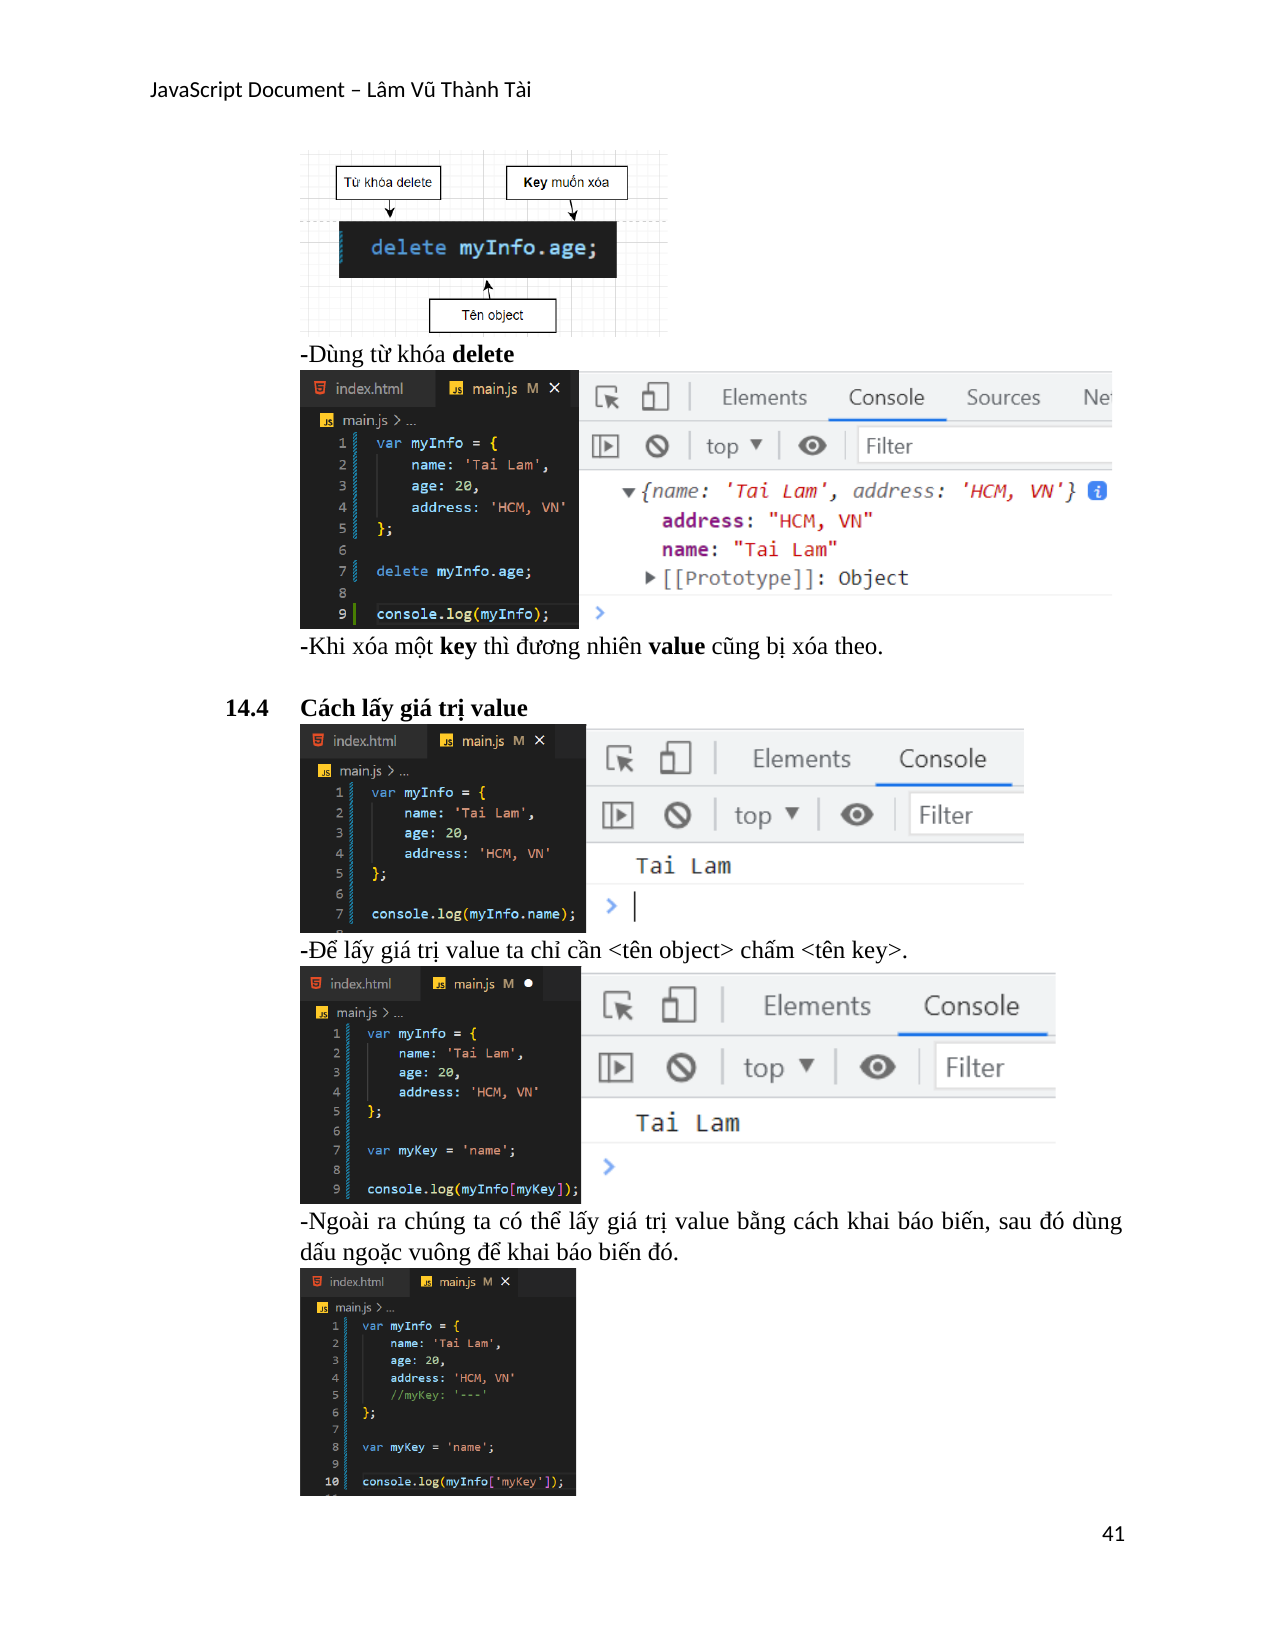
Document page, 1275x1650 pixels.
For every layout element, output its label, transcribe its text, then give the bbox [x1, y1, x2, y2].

picture [300, 724, 1024, 933]
picture [300, 150, 668, 337]
picture [300, 966, 1056, 1204]
list -Dùng từ khóa delete [300, 339, 1125, 367]
list -Để lấy giá trị value ta chỉ cần <tên object> chấm <tên key>. [300, 935, 1125, 964]
list Cách lấy giá trị value [225, 693, 1125, 722]
list -Ngoài ra chúng ta có thể lấy giá trị value bằng cách khai báo biến, sau đó dùng dấu ngoặc vuông để khai báo biến đó. [300, 1206, 1125, 1266]
picture [300, 1268, 577, 1496]
list -Khi xóa một key thì đương nhiên value cũng bị xóa theo. [300, 631, 1125, 660]
picture [300, 369, 1113, 629]
